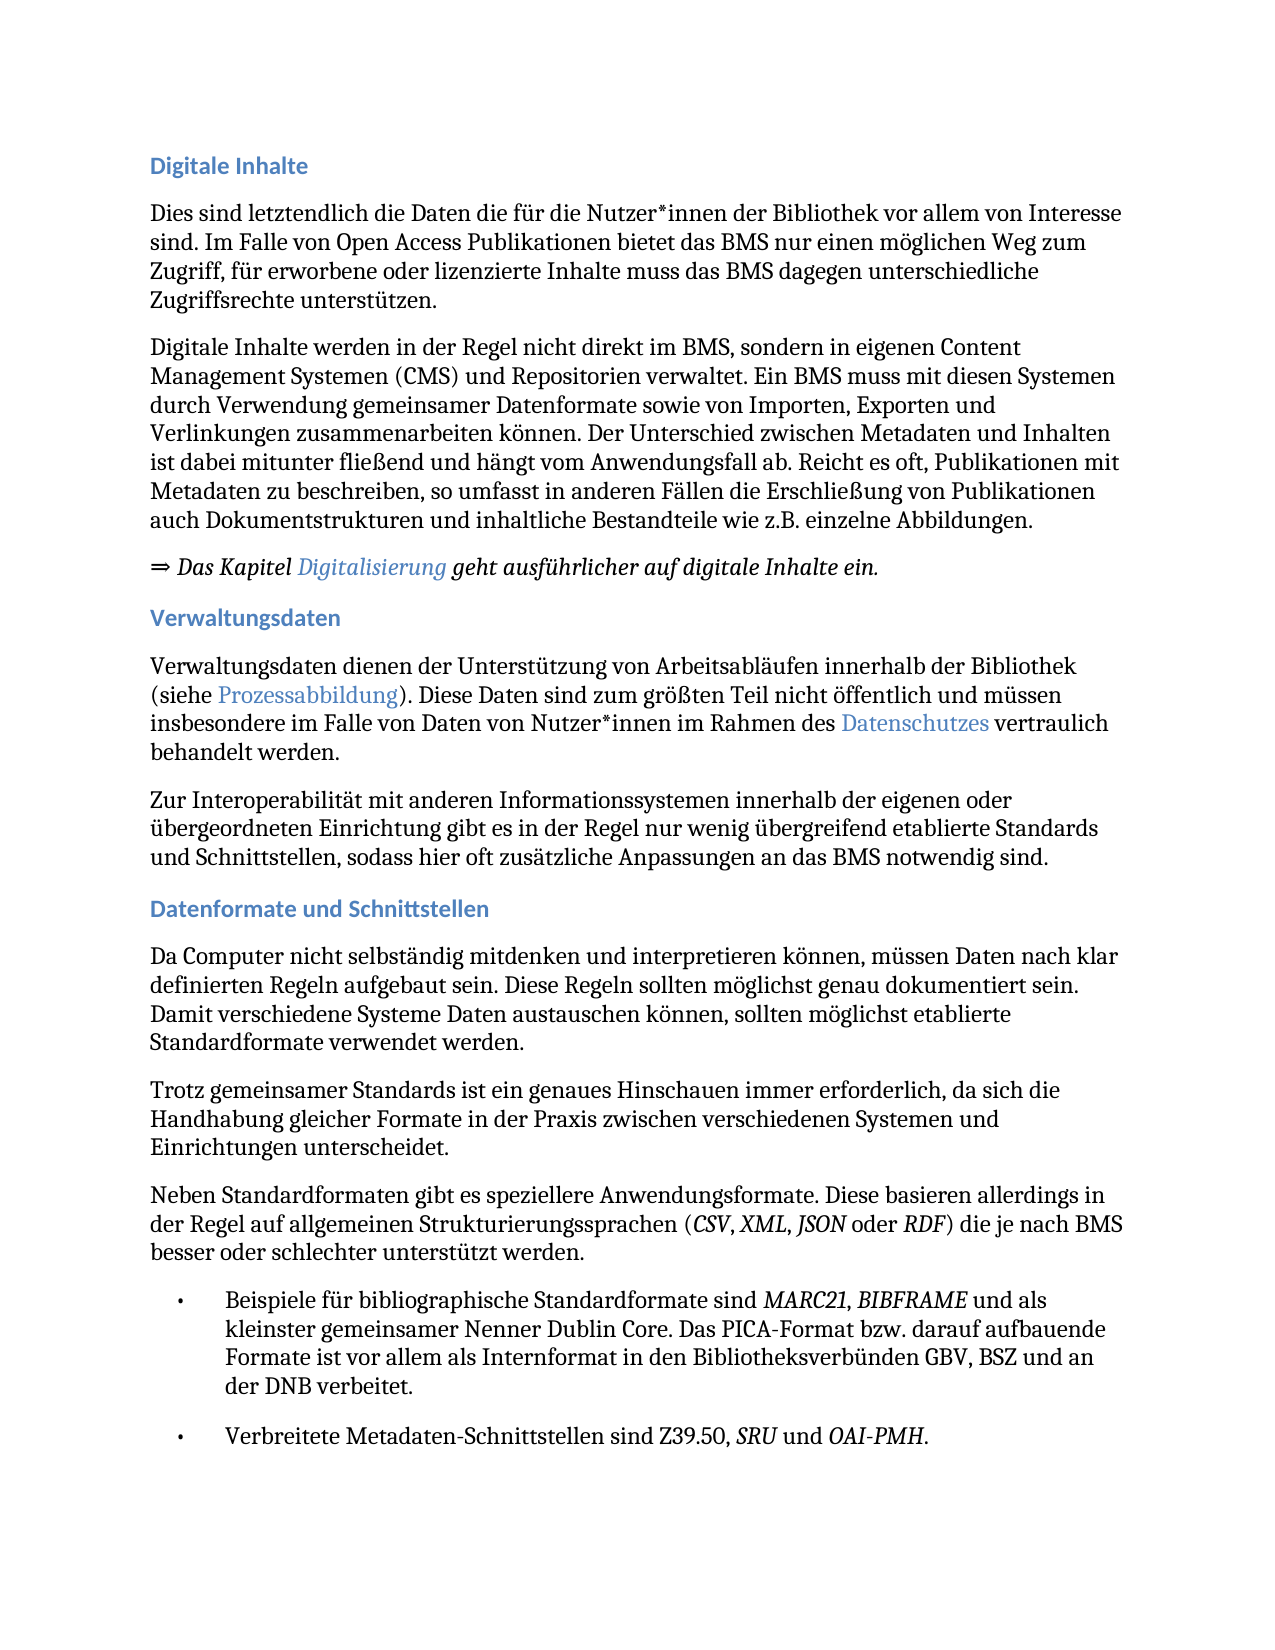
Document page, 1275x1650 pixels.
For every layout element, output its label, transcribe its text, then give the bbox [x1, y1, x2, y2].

subtitle Datenformate und Schnittstellen [150, 893, 1125, 923]
text Digitale Inhalte werden in der Regel nicht direkt im BMS, sondern in eigenen Content Management Systemen (CMS) und Repositorien verwaltet. Ein BMS muss mit diesen Systemen durch Verwendung gemeinsamer Datenformate sowie von Importen, Exporten und Verlinkungen zusammenarbeiten können. Der Unterschied zwischen Metadaten und Inhalten ist dabei mitunter fließend und hängt vom Anwendungsfall ab. Reicht es oft, Publikationen mit Metadaten zu beschreiben, so umfasst in anderen Fällen die Erschließung von Publikationen auch Dokumentstrukturen und inhaltliche Bestandteile wie z.B. einzelne Abbildungen. [150, 333, 1125, 534]
text Da Computer nicht selbständig mitdenken und interpretieren können, müssen Daten nach klar definierten Regeln aufgebaut sein. Diese Regeln sollten möglichst genau dokumentiert sein. Damit verschiedene Systeme Daten austauschen können, sollten möglichst etablierte Standardformate verwendet werden. [150, 942, 1125, 1057]
text Trotz gemeinsamer Standards ist ein genaues Hinschauen immer erforderlich, da sich die Handhabung gleicher Formate in der Praxis zwischen verschiedenen Systemen und Einrichtungen unterscheidet. [150, 1076, 1125, 1162]
subtitle Verwaltungsdaten [150, 603, 1125, 633]
text Verwaltungsdaten dienen der Unterstützung von Arbeitsabläufen innerhalb der Bibliothek (siehe Prozessabbildung). Diese Daten sind zum größten Teil nicht öffentlich und müssen insbesondere im Falle von Daten von Nutzer*innen im Rahmen des Datenschutzes vertraulich behandelt werden. [150, 652, 1125, 767]
text Dies sind letztendlich die Daten die für die Nutzer*innen der Bibliothek vor allem von Interesse sind. Im Falle von Open Access Publikationen bietet das BMS nur einen möglichen Weg zum Zugriff, für erworbene oder lizenzierte Inhalte muss das BMS dagegen unterschiedliche Zugriffsrechte unterstützen. [150, 199, 1125, 314]
text Das Kapitel Digitalisierung geht ausführlicher auf digitale Inhalte ein. [150, 553, 1125, 582]
text Neben Standardformaten gibt es speziellere Anwendungsformate. Diese basieren allerdings in der Regel auf allgemeinen Strukturierungssprachen (CSV, XML, JSON oder RDF) die je nach BMS besser oder schlechter unterstützt werden. [150, 1181, 1125, 1267]
list Verbreitete Metadaten-Schnittstellen sind Z39.50, SRU und OAI-PMH. [175, 1422, 1125, 1450]
text Zur Interoperabilität mit anderen Informationssystemen innerhalb der eigenen oder übergeordneten Einrichtung gibt es in der Regel nur wenig übergreifend etablierte Standards und Schnittstellen, sodass hier oft zusätzliche Anpassungen an das BMS notwendig sind. [150, 786, 1125, 872]
list Beispiele für bibliographische Standardformate sind MARC21, BIBFRAME und als kleinster gemeinsamer Nenner Dublin Core. Das PICA-Format bzw. darauf aufbauende Formate ist vor allem als Internformat in den Bibliotheksverbünden GBV, BSZ und an der DNB verbeitet. [175, 1286, 1125, 1401]
subtitle Digitale Inhalte [150, 150, 1125, 181]
